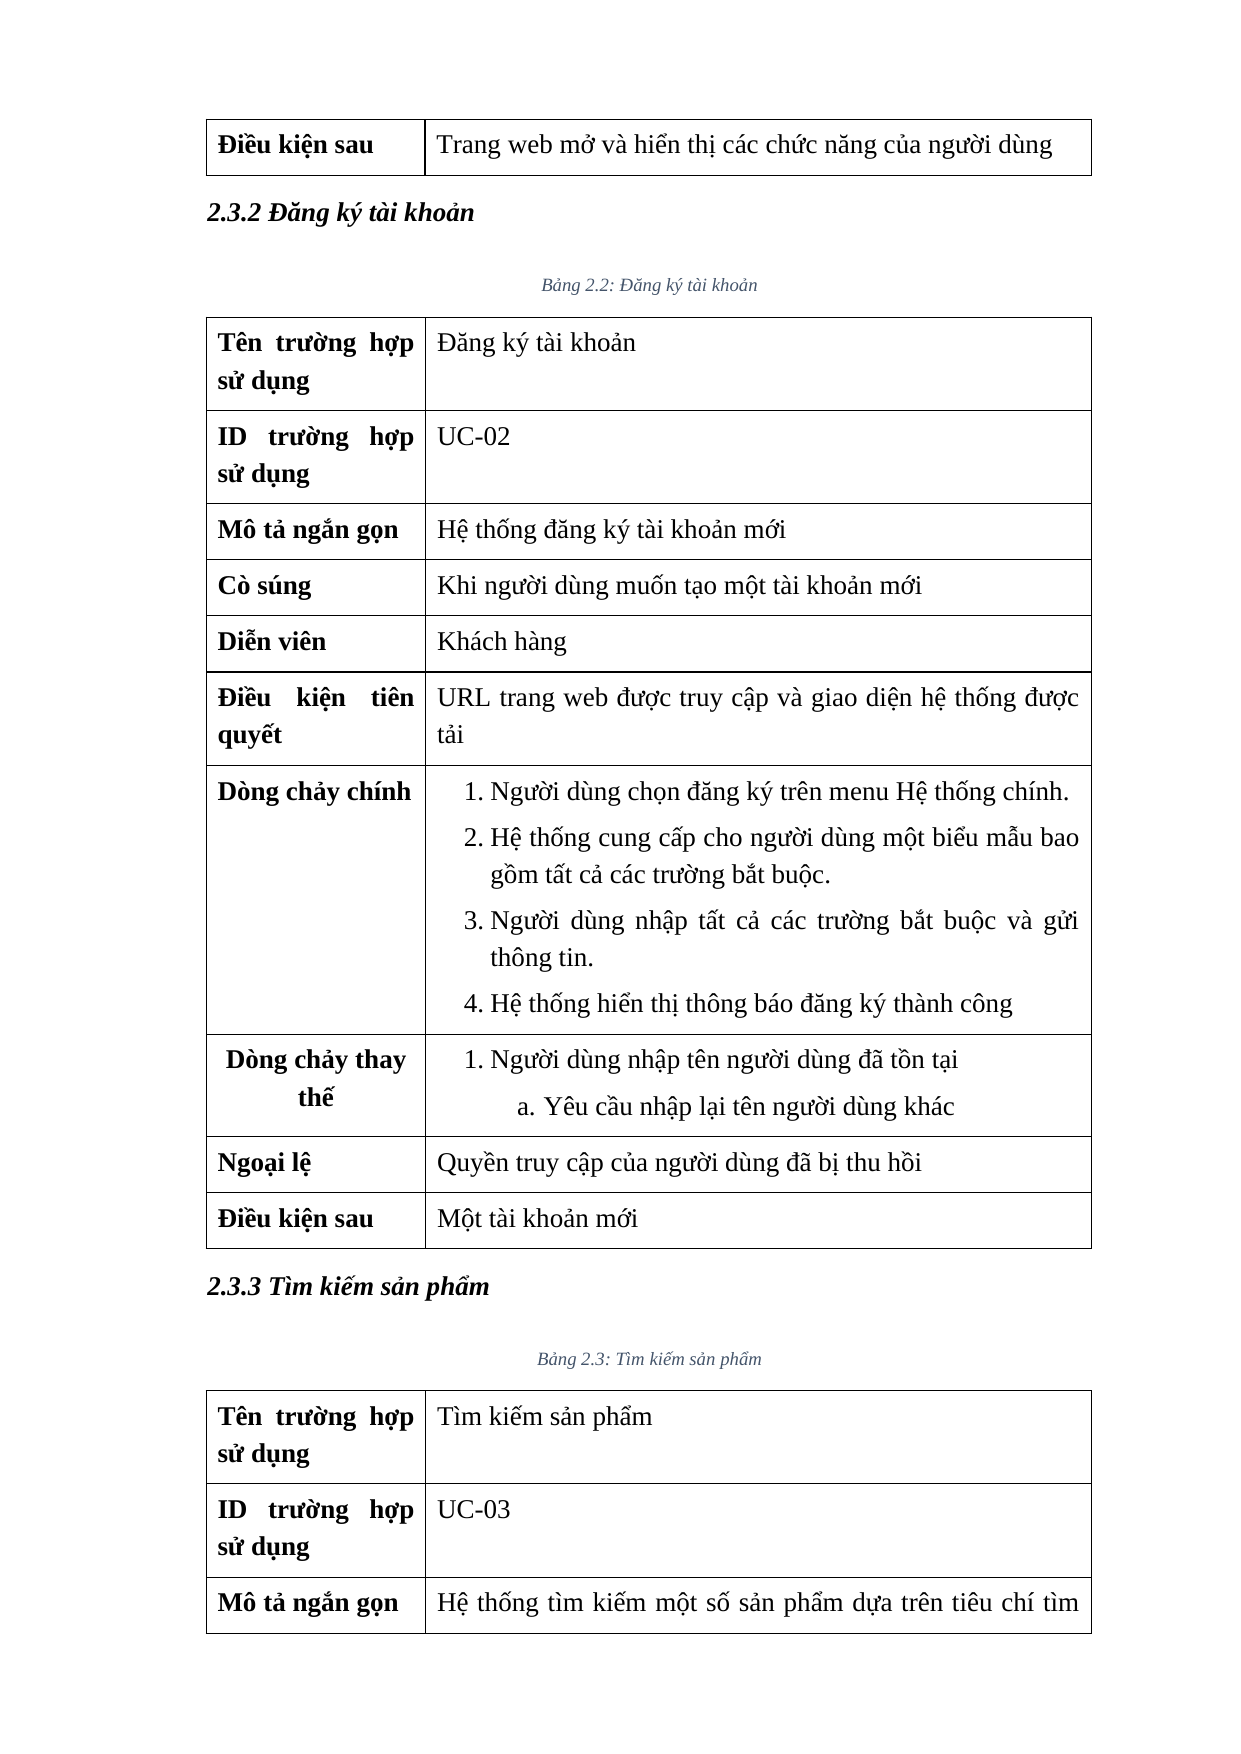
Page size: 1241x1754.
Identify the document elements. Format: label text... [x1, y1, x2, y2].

table_cell Điều kiện tiên quyết [207, 673, 425, 765]
text Bảng 2.2: Đăng ký tài khoản [207, 274, 1093, 296]
table_cell Mô tả ngắn gọn [207, 1578, 425, 1633]
table_cell UC-03 [426, 1484, 1091, 1577]
table_cell ID trường hợp sử dụng [207, 411, 425, 503]
table_cell UC-02 [426, 411, 1091, 503]
table_cell URL trang web được truy cập và giao diện hệ thống được tải [426, 673, 1091, 765]
table_cell Người dùng chọn đăng ký trên menu Hệ thống chính. Hệ thống cung cấp cho người dùng một biểu mẫu bao gồm tất cả các trường bắt buộc. Người dùng nhập tất cả các trường bắt buộc và gửi thông tin. Hệ thống hiển thị thông báo đăng ký thành công [426, 766, 1091, 1034]
table_cell Cò súng [207, 560, 425, 615]
table_cell Hệ thống đăng ký tài khoản mới [426, 504, 1091, 559]
table_cell Điều kiện sau [207, 120, 424, 174]
table_header Tên trường hợp sử dụng [207, 1391, 425, 1483]
table_cell Người dùng nhập tên người dùng đã tồn tại Yêu cầu nhập lại tên người dùng khác [426, 1035, 1091, 1136]
table_header Tên trường hợp sử dụng [207, 318, 425, 410]
table_cell Dòng chảy thay thế [207, 1035, 425, 1136]
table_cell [426, 1578, 1091, 1633]
subtitle 2.3.2 Đăng ký tài khoản [207, 196, 1093, 228]
table_cell Ngoại lệ [207, 1137, 425, 1192]
table_cell Diễn viên [207, 616, 425, 671]
table_cell Mô tả ngắn gọn [207, 504, 425, 559]
table_cell Điều kiện sau [207, 1193, 425, 1248]
table_header Đăng ký tài khoản [426, 318, 1091, 410]
table_cell Trang web mở và hiển thị các chức năng của người dùng [426, 120, 1091, 174]
table_cell Quyền truy cập của người dùng đã bị thu hồi [426, 1137, 1091, 1192]
table_cell Khách hàng [426, 616, 1091, 671]
table_cell Khi người dùng muốn tạo một tài khoản mới [426, 560, 1091, 615]
table_cell ID trường hợp sử dụng [207, 1484, 425, 1577]
table_header Tìm kiếm sản phẩm [426, 1391, 1091, 1483]
table_cell Một tài khoản mới [426, 1193, 1091, 1248]
table_cell Dòng chảy chính [207, 766, 425, 1034]
subtitle 2.3.3 Tìm kiếm sản phẩm [207, 1270, 1093, 1301]
text Bảng 2.3: Tìm kiếm sản phẩm [207, 1348, 1093, 1369]
